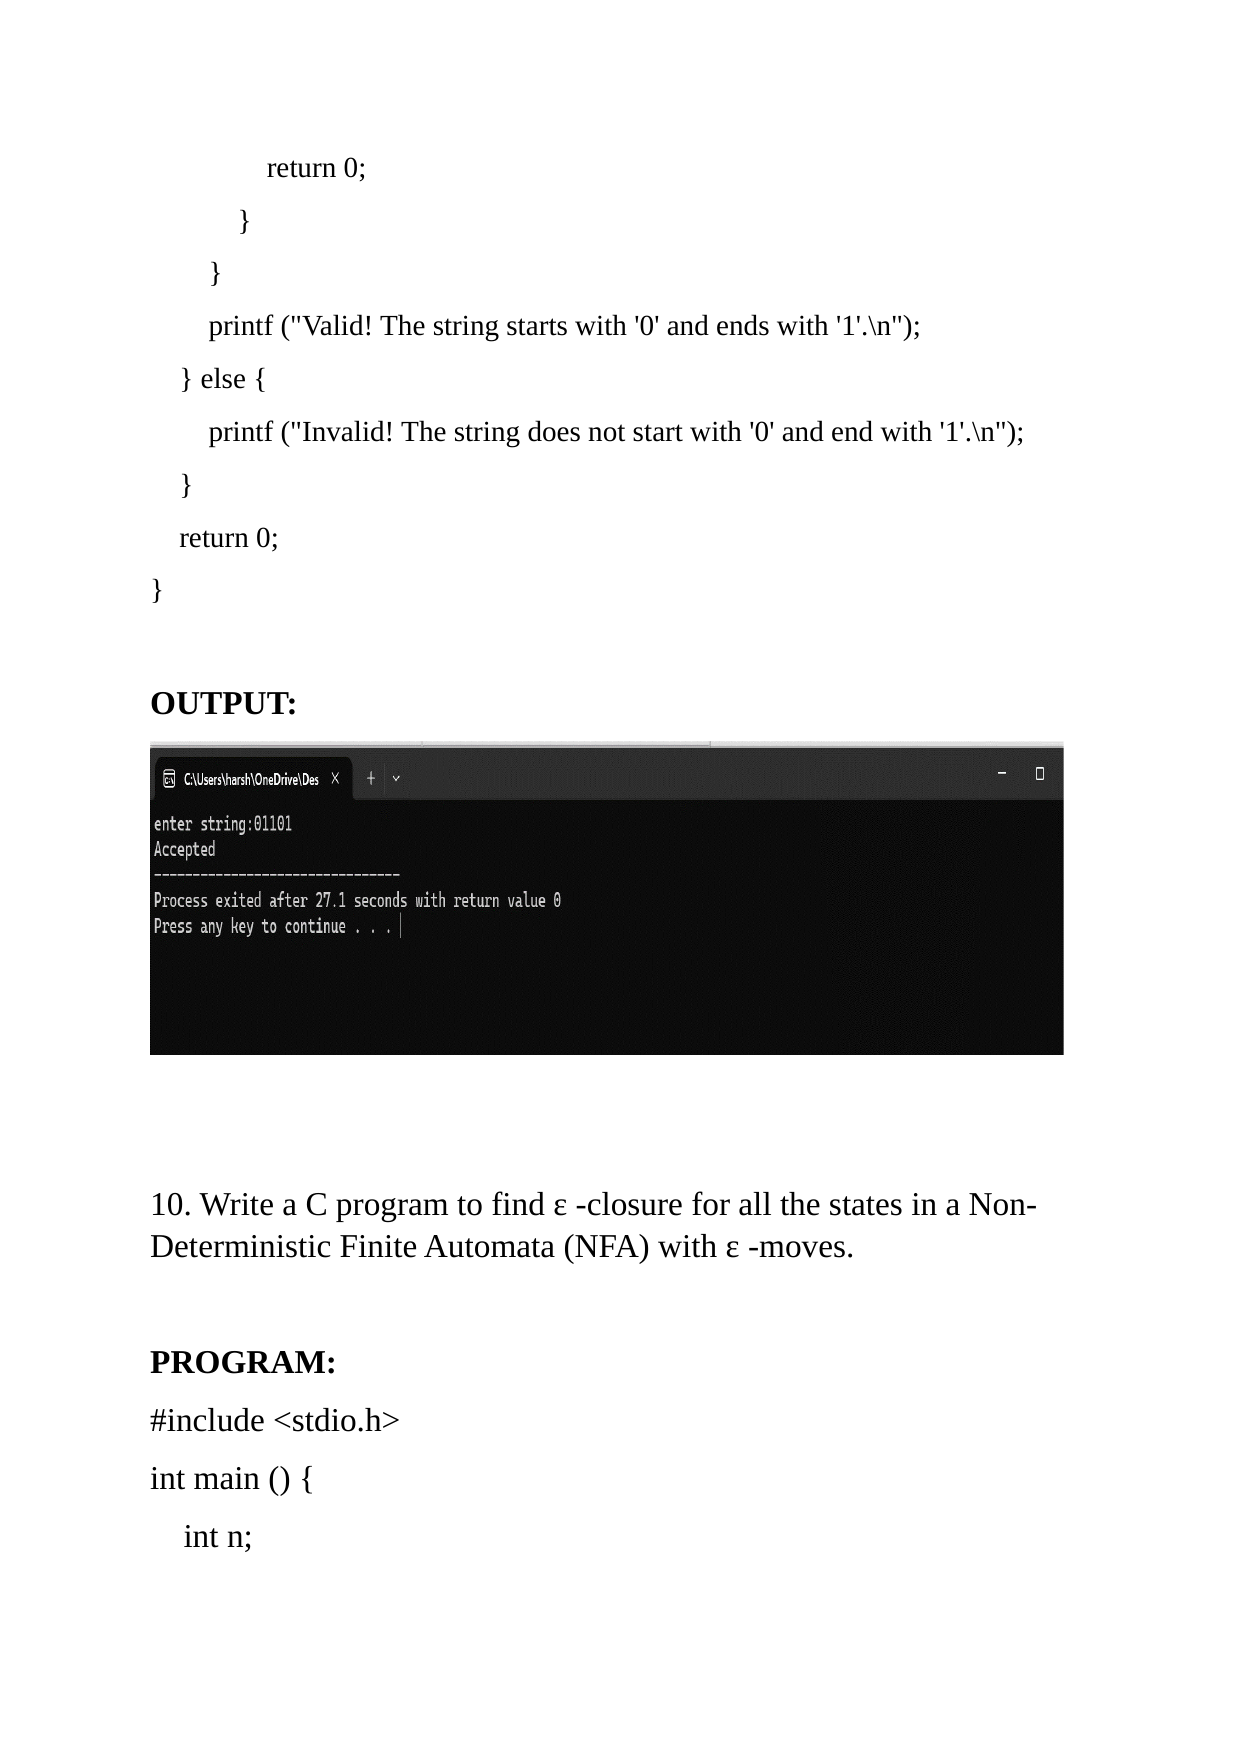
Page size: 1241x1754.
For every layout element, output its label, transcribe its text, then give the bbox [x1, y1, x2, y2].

text } [150, 467, 1090, 500]
text return 0; [150, 150, 1090, 183]
text int main () { [150, 1458, 1090, 1496]
text 10. Write a C program to find ε -closure for all the states in a Non-Deterministic Finite Automata (NFA) with ε -moves. [150, 1184, 1090, 1264]
text } else { [150, 361, 1090, 395]
text printf ("Invalid! The string does not start with '0' and end with '1'.\n"); [150, 414, 1090, 448]
text printf ("Valid! The string starts with '0' and ends with '1'.\n"); [150, 308, 1090, 342]
text } [150, 572, 1090, 606]
text } [150, 203, 1090, 236]
text int n; [150, 1516, 1090, 1554]
text } [150, 256, 1090, 289]
text OUTPUT: [150, 683, 1090, 722]
text return 0; [150, 520, 1090, 553]
text #include <stdio.h> [150, 1400, 1090, 1438]
text PROGRAM: [150, 1342, 1090, 1380]
picture [150, 741, 1064, 1055]
